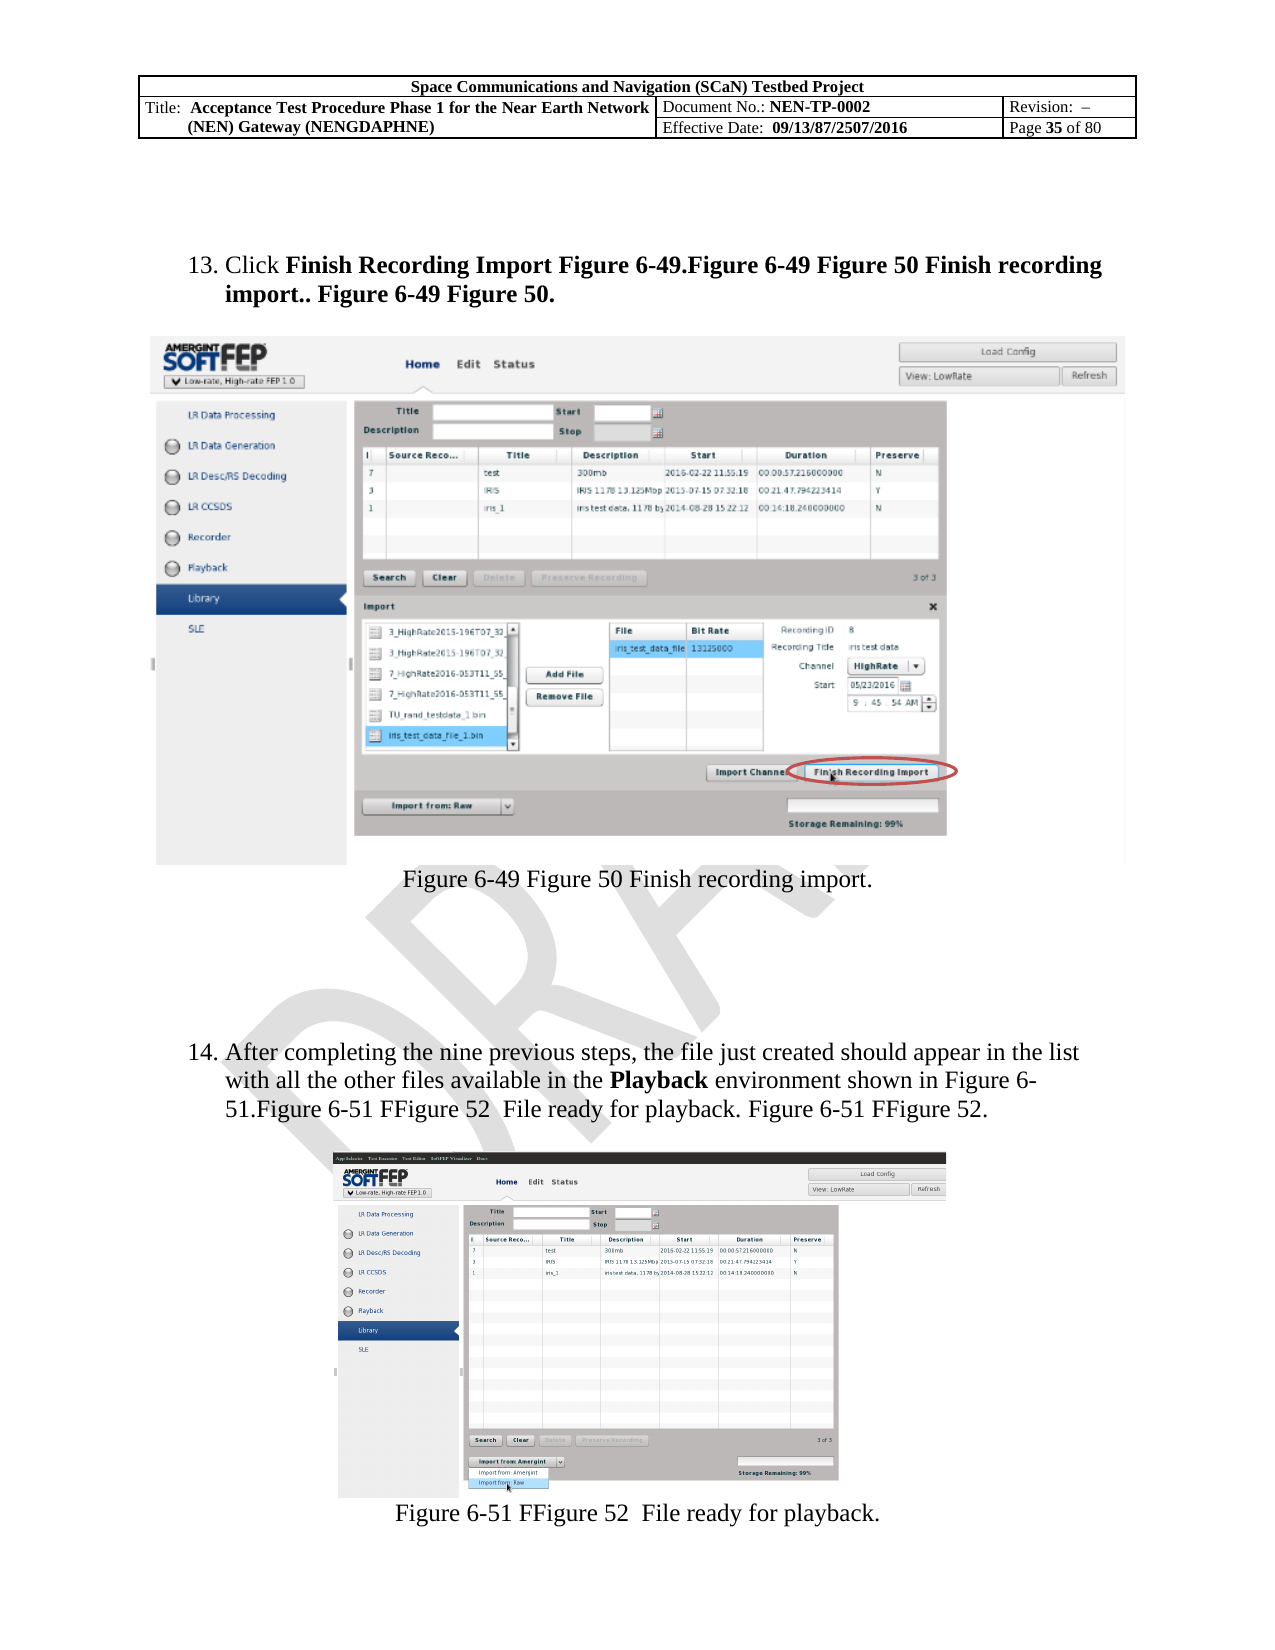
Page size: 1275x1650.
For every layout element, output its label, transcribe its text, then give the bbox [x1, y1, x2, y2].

picture [150, 336, 1125, 865]
picture [333, 1151, 947, 1498]
list After completing the nine previous steps, the file just created should appear in the list with all the other files available in the Playback environment shown in [187, 1037, 1125, 1123]
text 6ile ready for playback. [150, 1498, 1125, 1526]
text 6Finish recording import. [150, 865, 1125, 893]
list Click Finish Recording Import [187, 250, 1125, 307]
